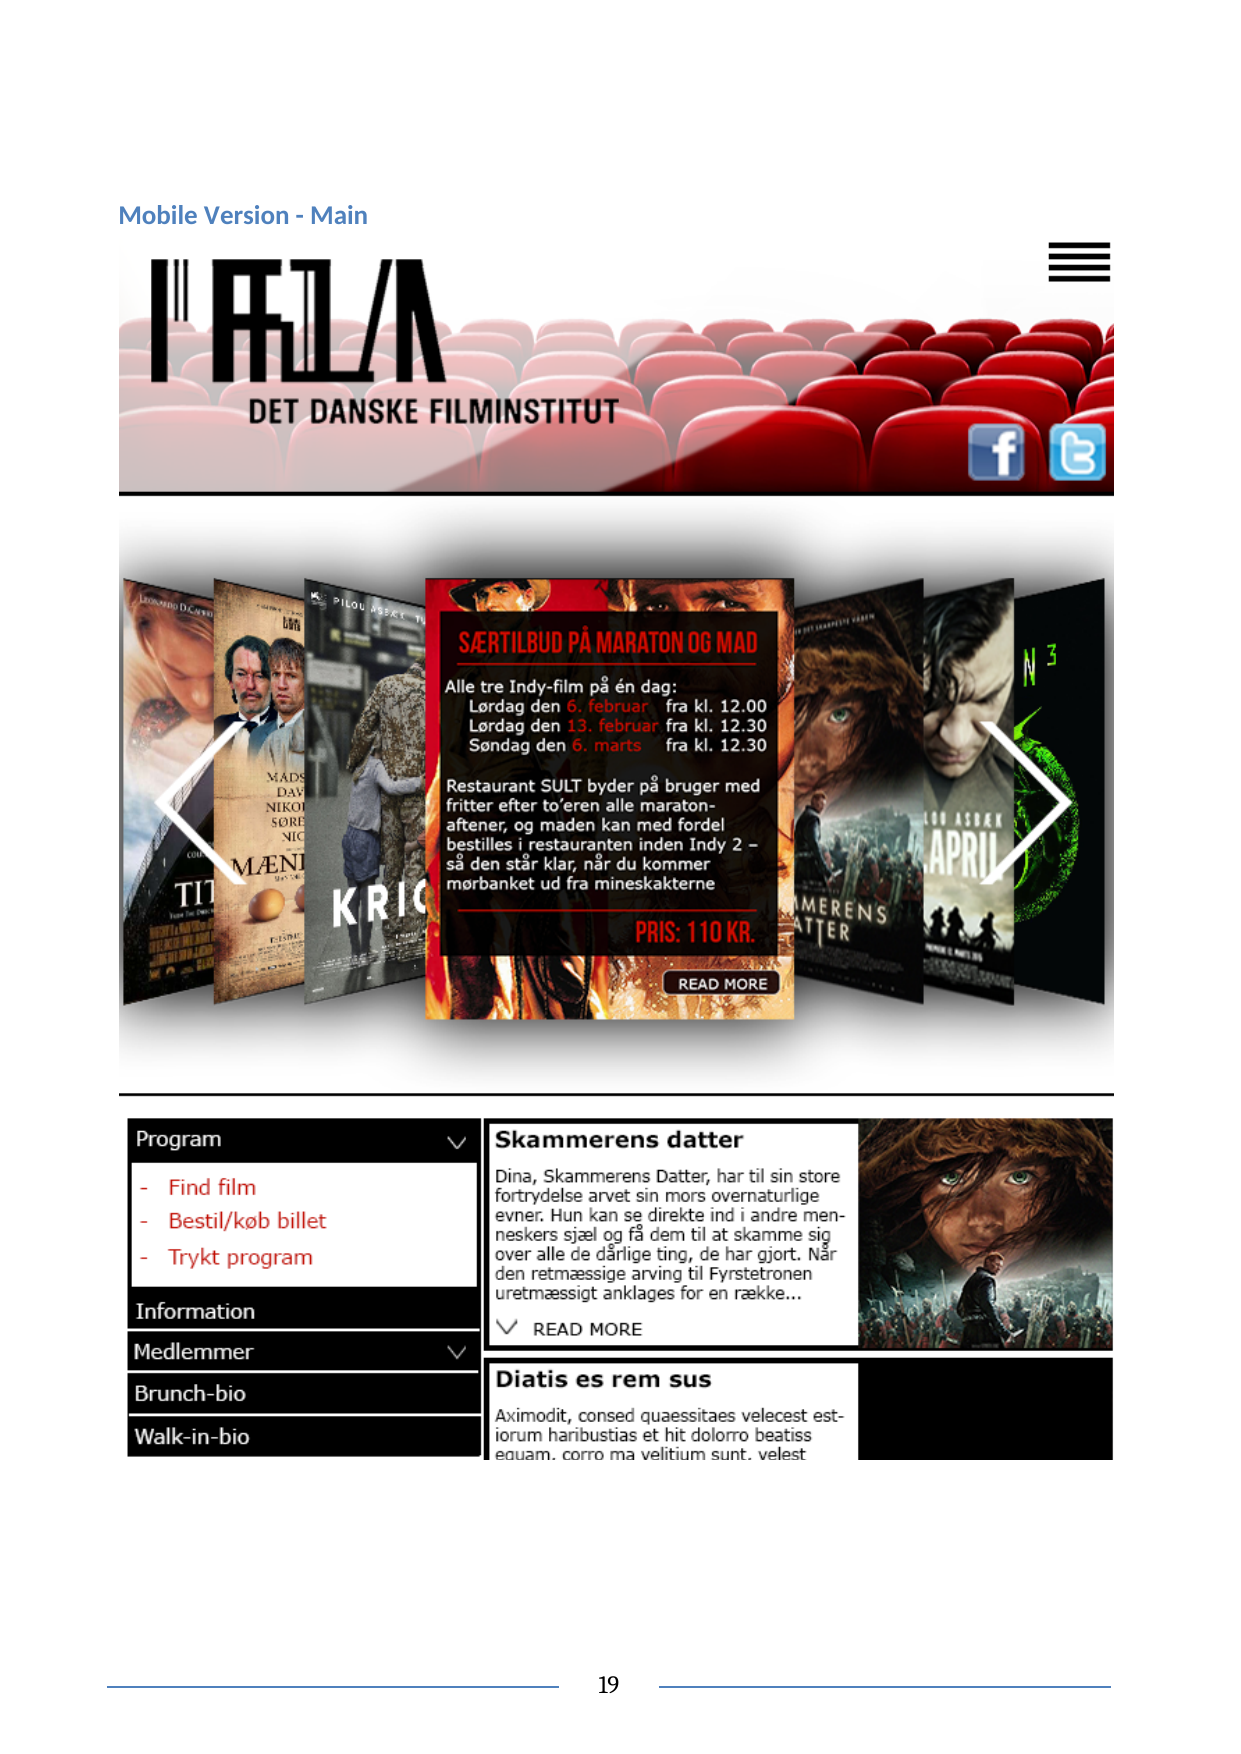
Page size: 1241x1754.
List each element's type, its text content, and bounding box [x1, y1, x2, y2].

subtitle Mobile Version - Main [118, 198, 1122, 231]
